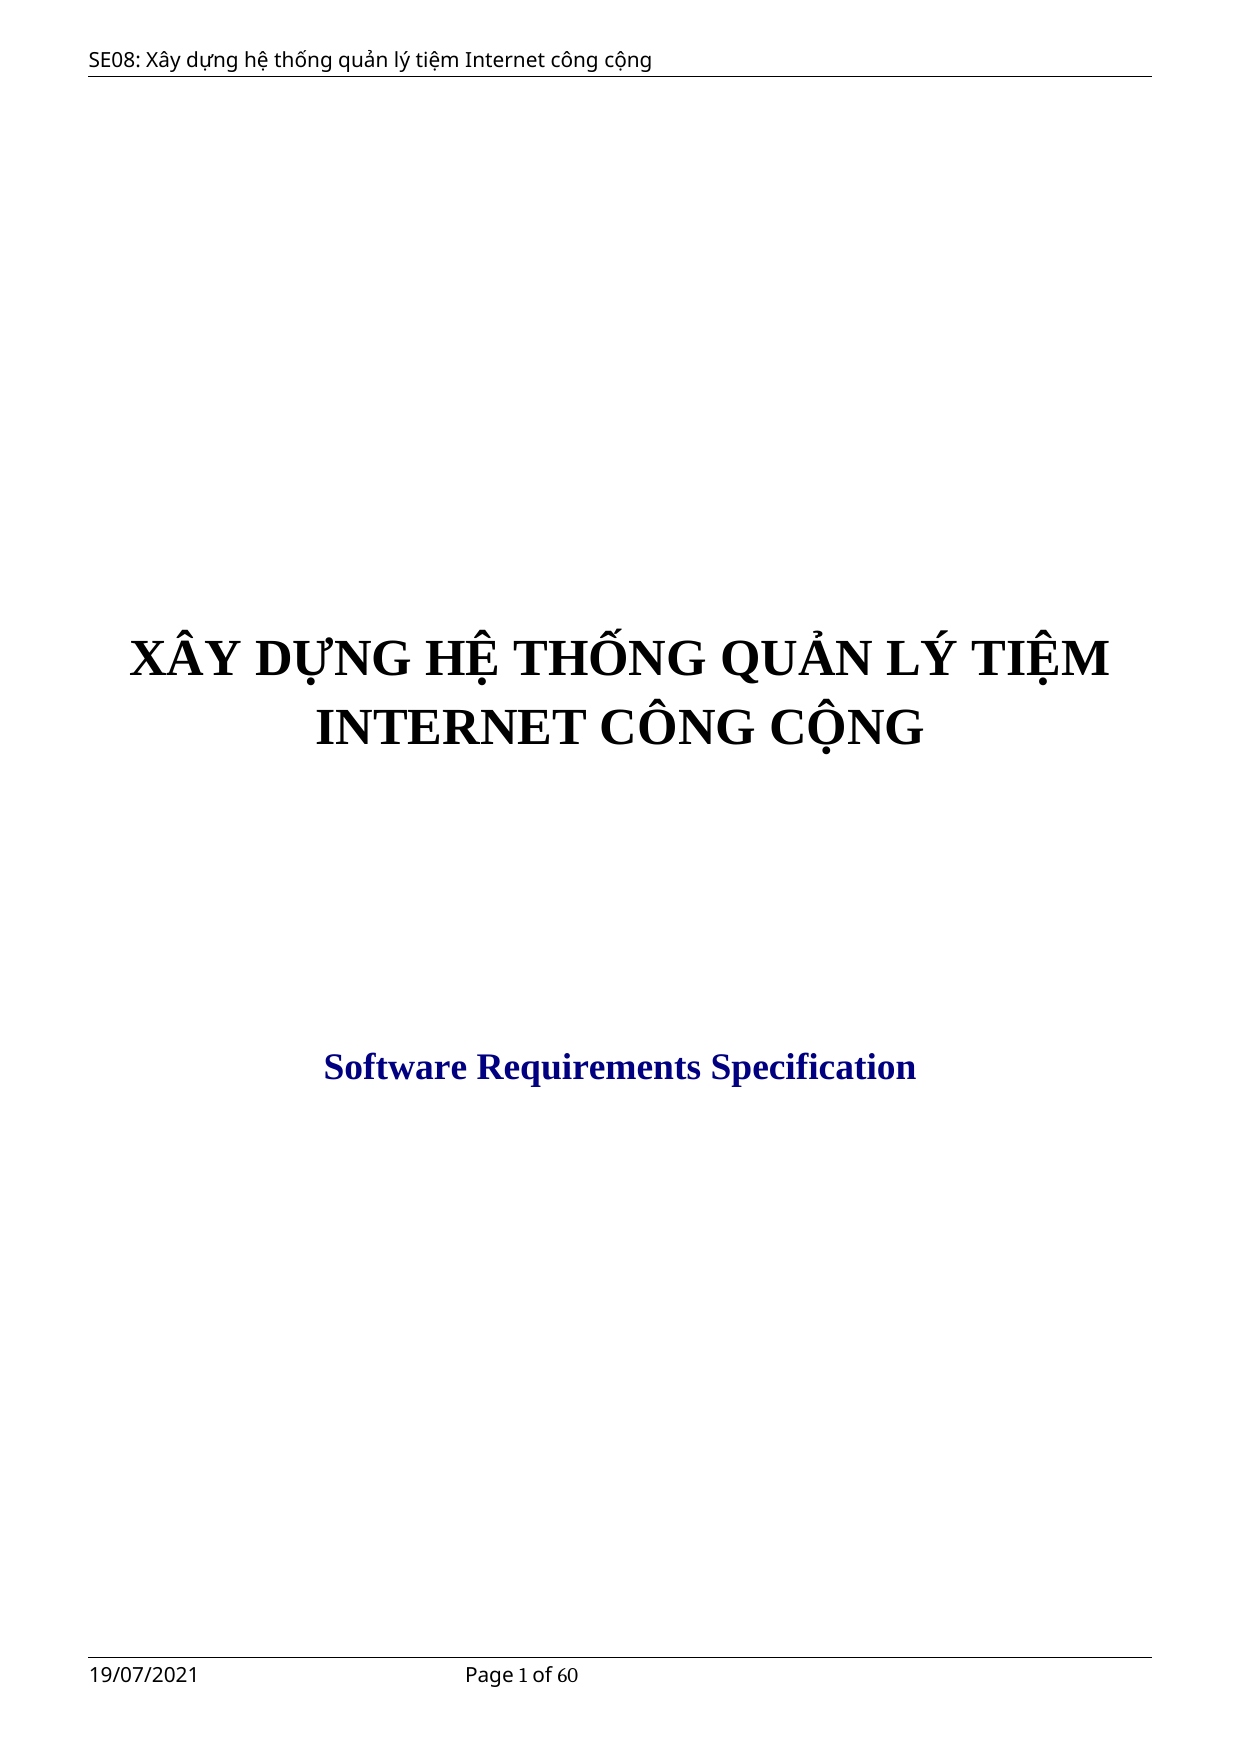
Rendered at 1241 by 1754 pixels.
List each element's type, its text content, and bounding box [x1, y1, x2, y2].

text Software Requirements Specification [88, 1044, 1152, 1087]
text XÂY DỰNG HỆ THỐNG QUẢN LÝ TIỆM INTERNET CÔNG CỘNG [88, 627, 1152, 756]
